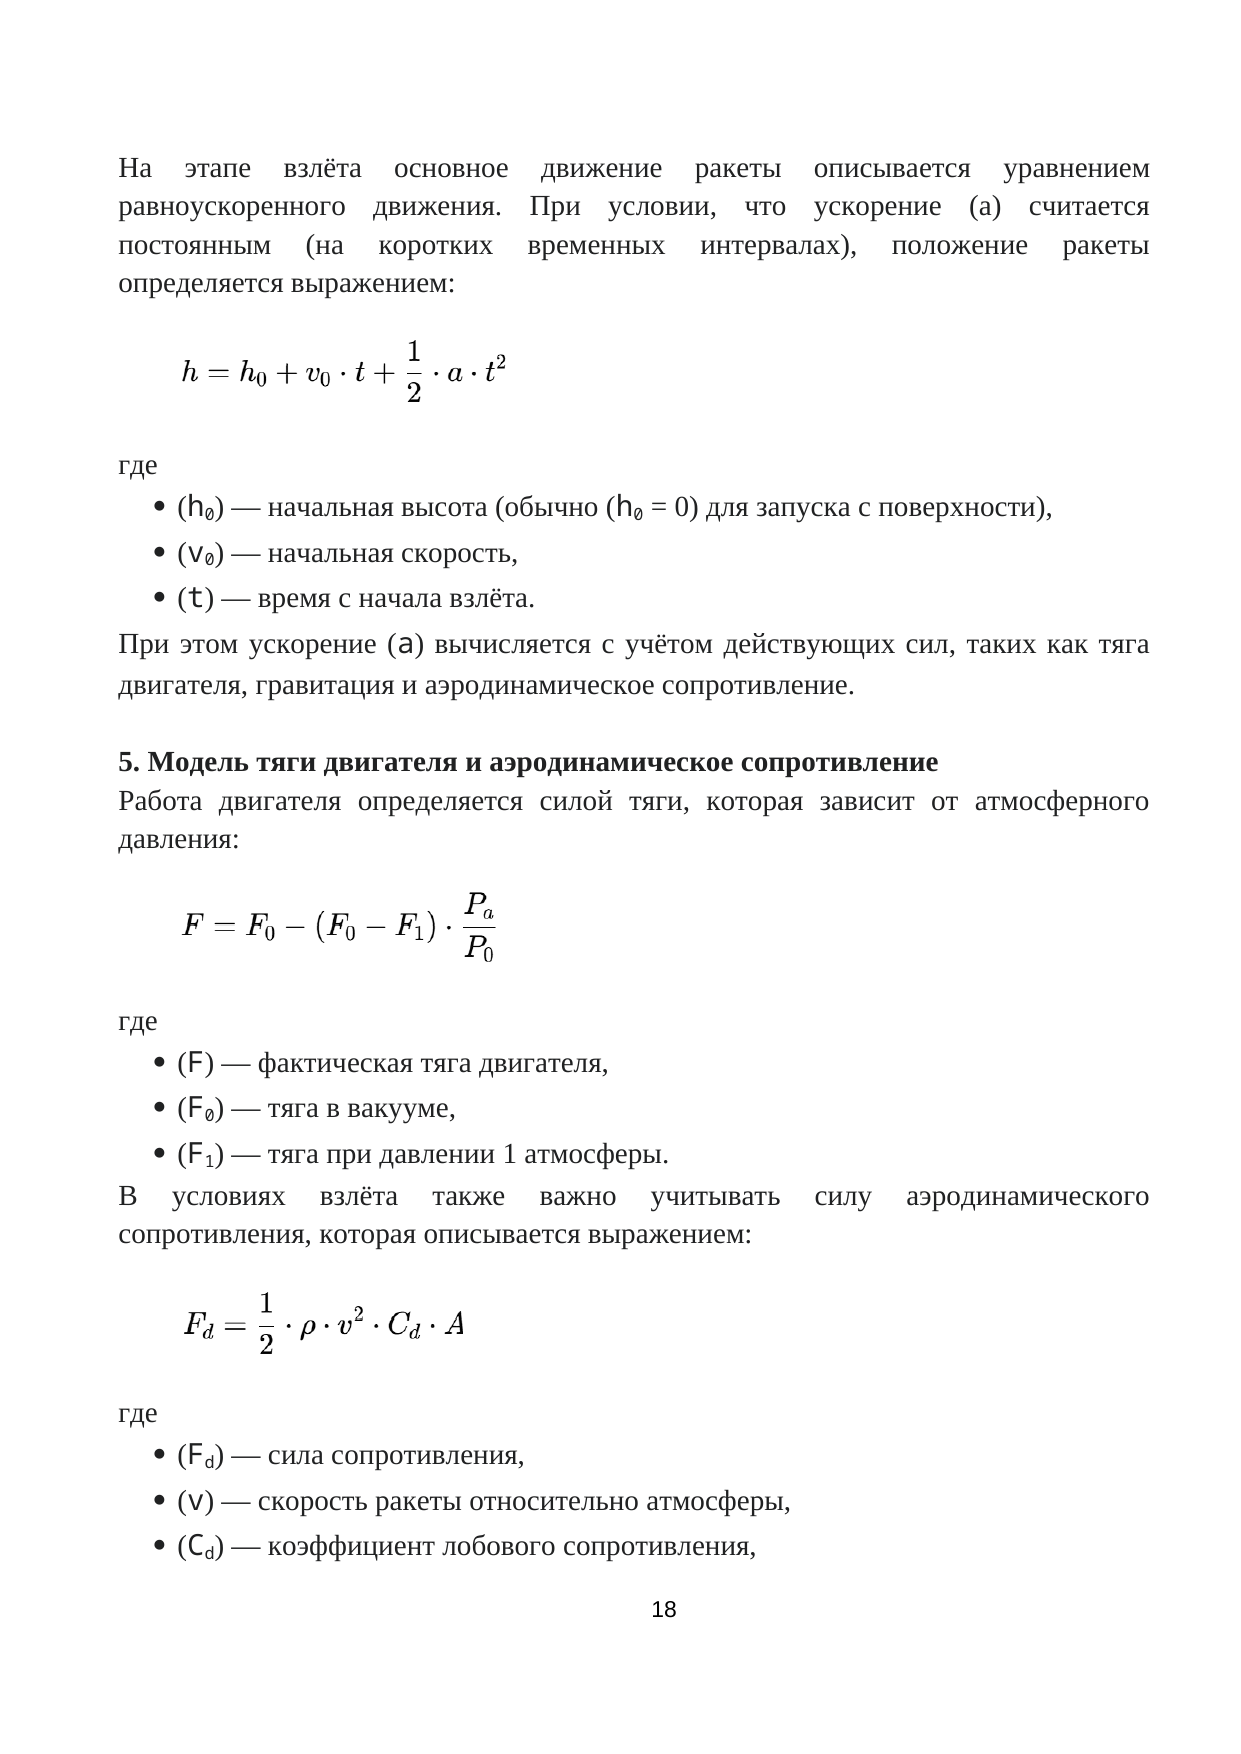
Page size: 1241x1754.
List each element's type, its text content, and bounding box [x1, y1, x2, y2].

picture [177, 884, 499, 965]
text Работа двигателя определяется силой тяги, которая зависит от атмосферного давления: [118, 783, 1151, 855]
list (F) — фактическая тяга двигателя, [154, 1041, 1151, 1081]
text где [118, 1003, 1151, 1036]
list (v) — скорость ракеты относительно атмосферы, [154, 1479, 1151, 1519]
picture [177, 1280, 463, 1357]
text В условиях взлёта также важно учитывать силу аэродинамического сопротивления, которая описывается выражением: [118, 1178, 1151, 1250]
list (Fd) — сила сопротивления, [154, 1433, 1151, 1473]
list (F0) — тяга в вакууме, [154, 1087, 1151, 1126]
list (Cd) — коэффициент лобового сопротивления, [154, 1524, 1151, 1564]
text 5. Модель тяги двигателя и аэродинамическое сопротивление [118, 744, 1151, 778]
list (t) — время с начала взлёта. [154, 577, 1151, 616]
text На этапе взлёта основное движение ракеты описывается уравнением равноускоренного движения. При условии, что ускорение (a) считается постоянным (на коротких временных интервалах), положение ракеты определяется выражением: [118, 150, 1151, 299]
text При этом ускорение (a) вычисляется с учётом действующих сил, таких как тяга двигателя, гравитация и аэродинамическое сопротивление. [118, 622, 1151, 701]
picture [177, 329, 515, 409]
text где [118, 1395, 1151, 1428]
list (F1) — тяга при давлении 1 атмосферы. [154, 1132, 1151, 1172]
list (h0) — начальная высота (обычно (h0 = 0) для запуска с поверхности), [154, 486, 1151, 525]
text где [118, 447, 1151, 481]
list (v0) — начальная скорость, [154, 531, 1151, 571]
